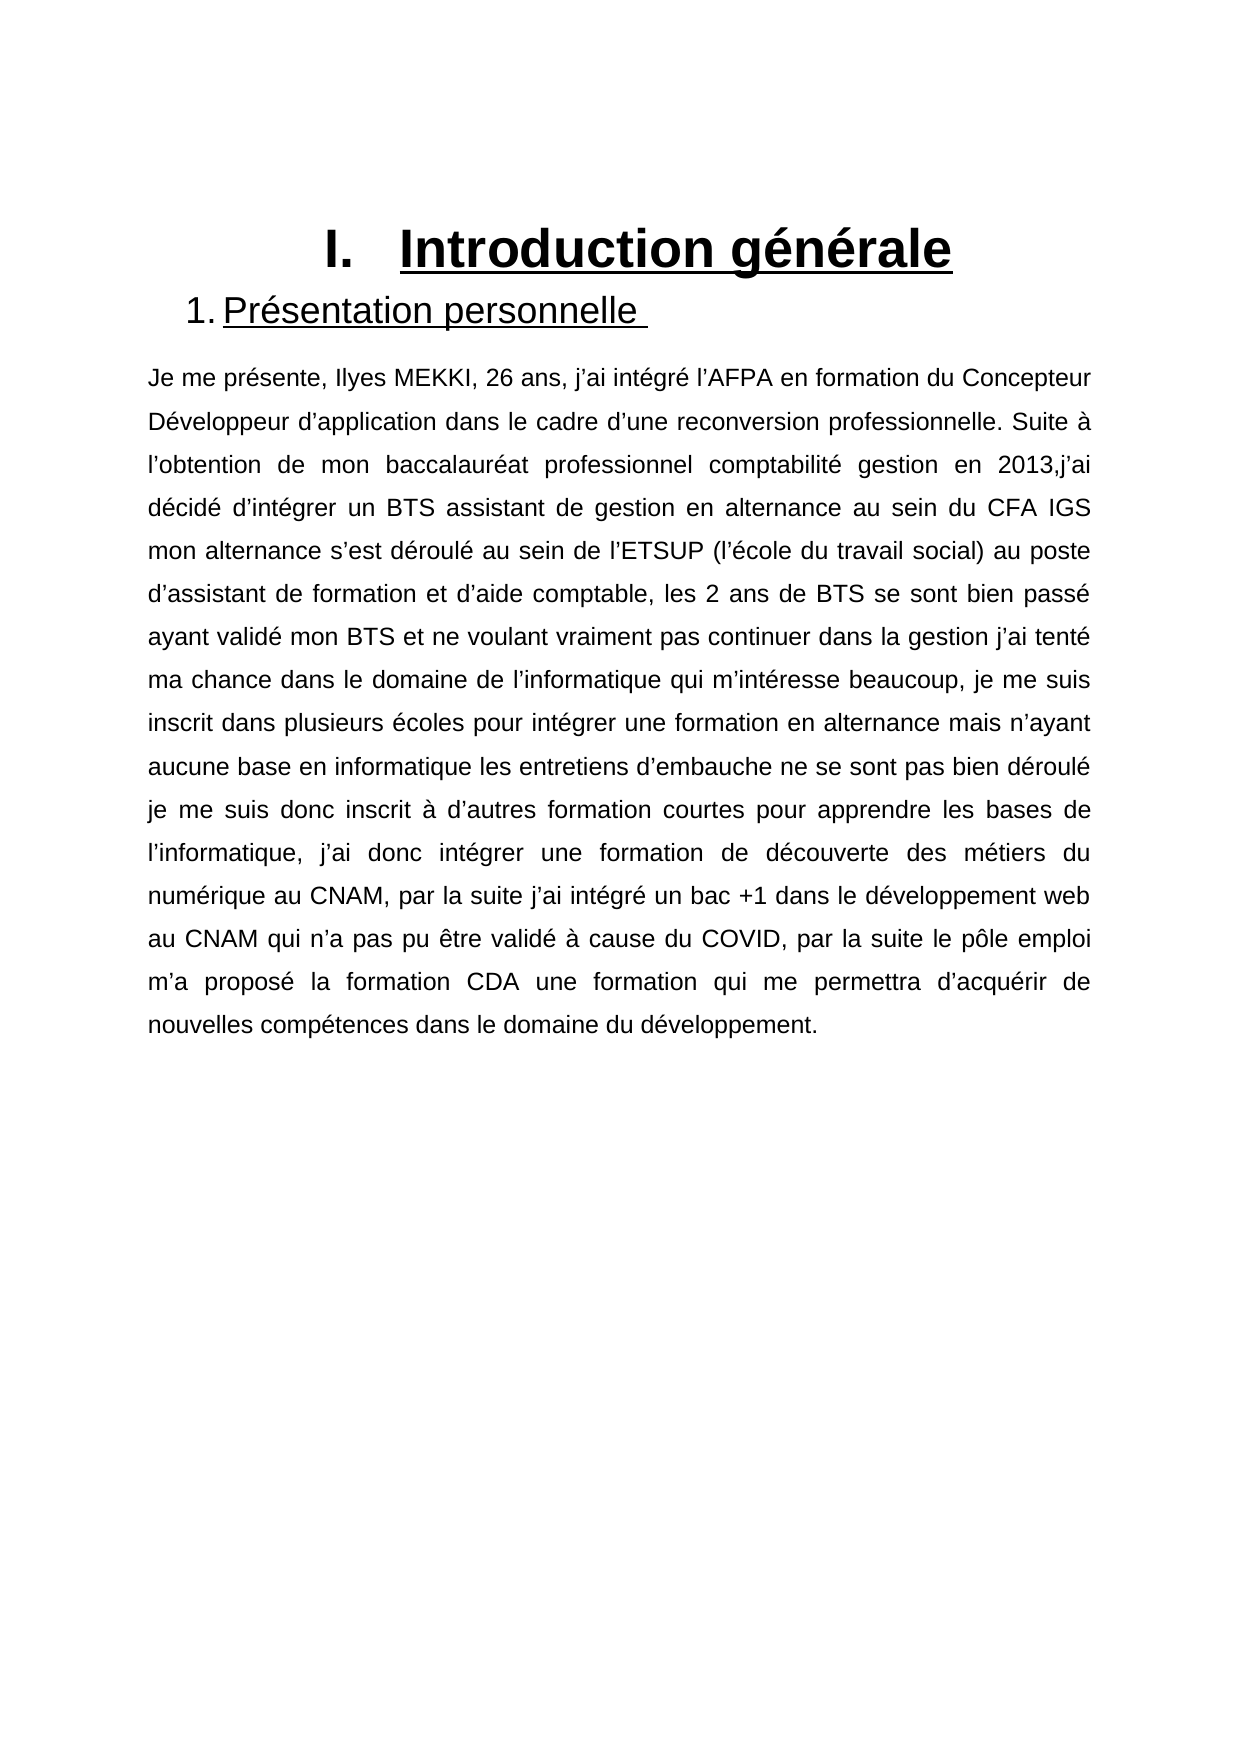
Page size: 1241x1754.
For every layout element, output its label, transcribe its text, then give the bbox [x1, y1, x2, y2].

list Présentation personnelle [185, 288, 1093, 331]
list Introduction générale [185, 217, 1093, 279]
text Je me présente, Ilyes MEKKI, 26 ans, j’ai intégré l’AFPA en formation du Concepteur Développeur d’application dans le cadre d’une reconversion professionnelle. Suite à l’obtention de mon baccalauréat professionnel comptabilité gestion en 2013,j’ai décidé d’intégrer un BTS assistant de gestion en alternance au sein du CFA IGS mon alternance s’est déroulé au sein de l’ETSUP (l’école du travail social) au poste d’assistant de formation et d’aide comptable, les 2 ans de BTS se sont bien passé ayant validé mon BTS et ne voulant vraiment pas continuer dans la gestion j’ai tenté ma chance dans le domaine de l’informatique qui m’intéresse beaucoup, je me suis inscrit dans plusieurs écoles pour intégrer une formation en alternance mais n’ayant aucune base en informatique les entretiens d’embauche ne se sont pas bien déroulé je me suis donc inscrit à d’autres formation courtes pour apprendre les bases de l’informatique, j’ai donc intégrer une formation de découverte des métiers du numérique au CNAM, par la suite j’ai intégré un bac +1 dans le développement web au CNAM qui n’a pas pu être validé à cause du COVID, par la suite le pôle emploi m’a proposé la formation CDA une formation qui me permettra d’acquérir de nouvelles compétences dans le domaine du développement. [148, 363, 1093, 1039]
